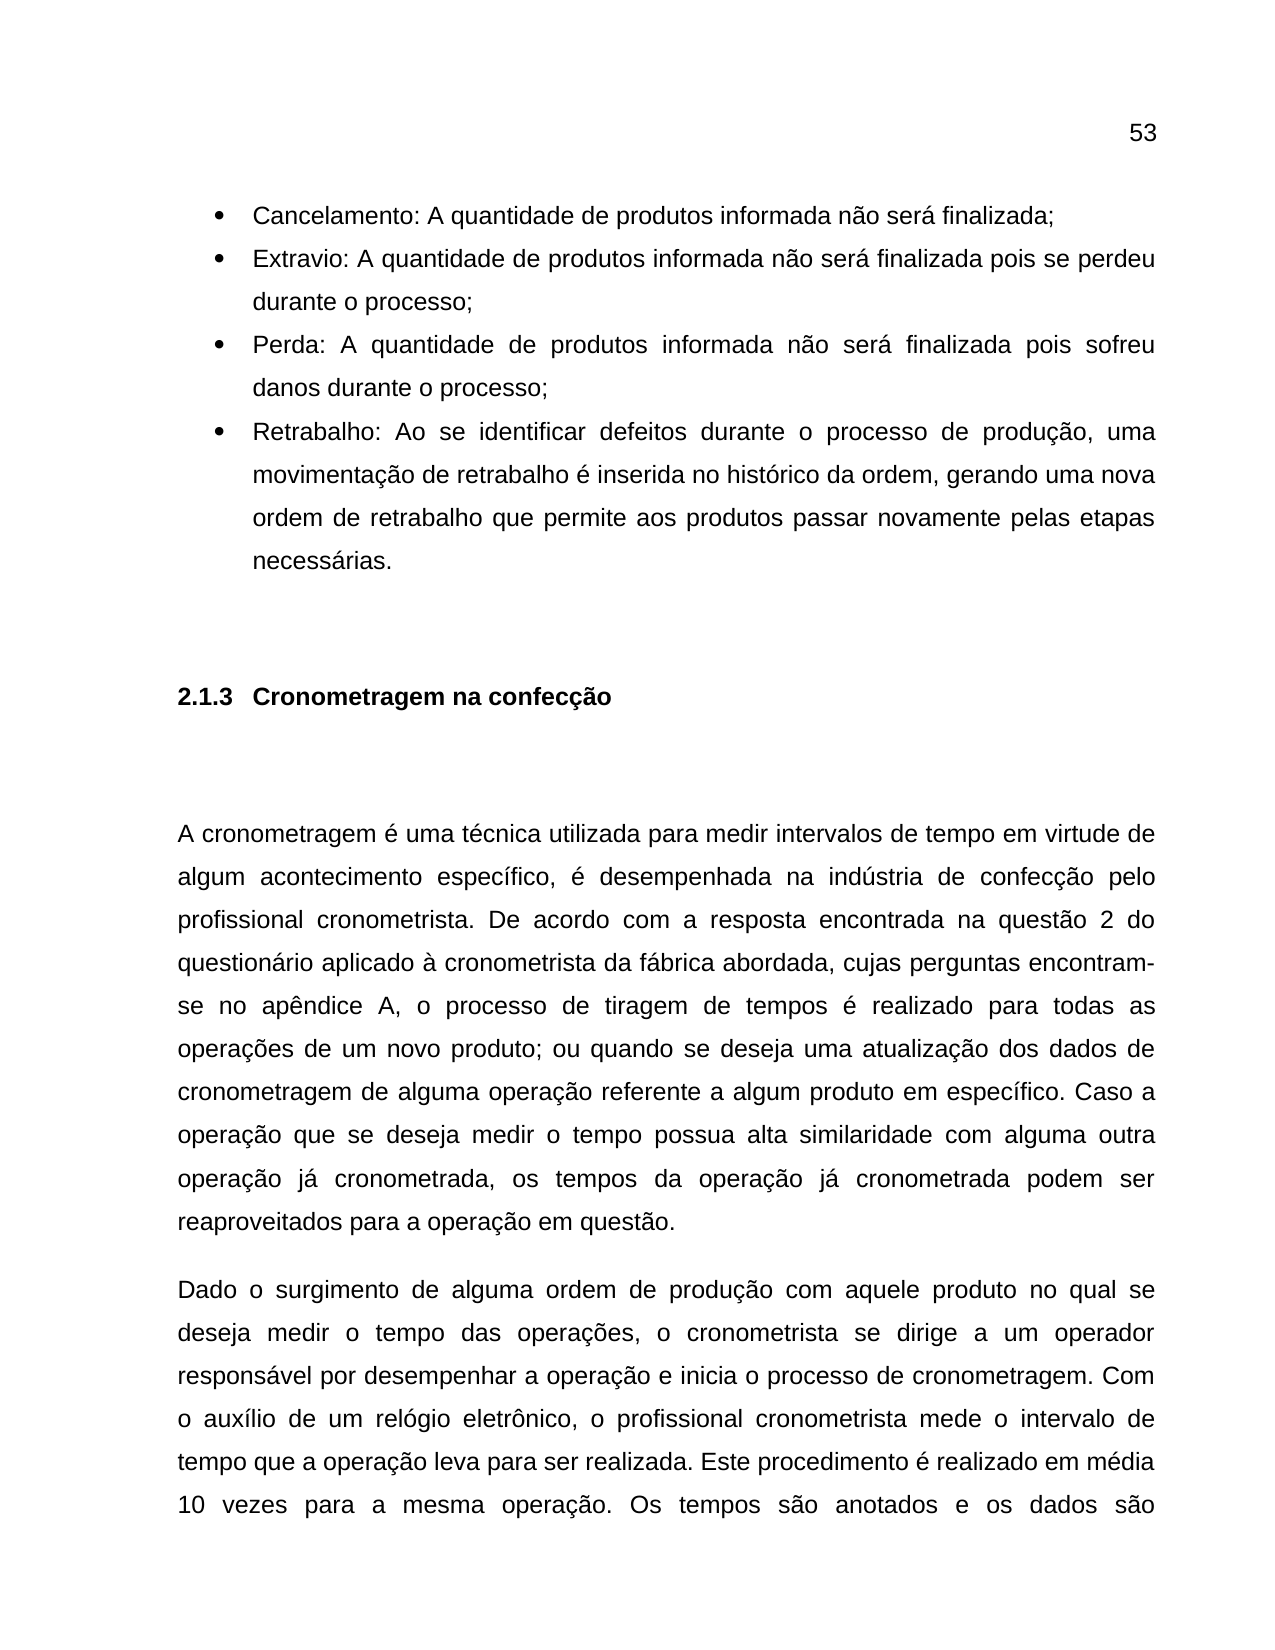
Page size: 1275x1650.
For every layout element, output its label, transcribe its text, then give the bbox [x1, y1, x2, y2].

text A cronometragem é uma técnica utilizada para medir intervalos de tempo em virtude de algum acontecimento específico, é desempenhada na indústria de confecção pelo profissional cronometrista. De acordo com a resposta encontrada na questão 2 do questionário aplicado à cronometrista da fábrica abordada, cujas perguntas encontram-se no apêndice A, o processo de tiragem de tempos é realizado para todas as operações de um novo produto; ou quando se deseja uma atualização dos dados de cronometragem de alguma operação referente a algum produto em específico. Caso a operação que se deseja medir o tempo possua alta similaridade com alguma outra operação já cronometrada, os tempos da operação já cronometrada podem ser reaproveitados para a operação em questão. [177, 818, 1157, 1235]
list Cancelamento: A quantidade de produtos informada não será finalizada; [215, 201, 1157, 229]
list Retrabalho: Ao se identificar defeitos durante o processo de produção, uma movimentação de retrabalho é inserida no histórico da ordem, gerando uma nova ordem de retrabalho que permite aos produtos passar novamente pelas etapas necessárias. [215, 417, 1157, 575]
subtitle Cronometragem na confecção [177, 682, 1157, 711]
list Extravio: A quantidade de produtos informada não será finalizada pois se perdeu durante o processo; [215, 244, 1157, 316]
list Perda: A quantidade de produtos informada não será finalizada pois sofreu danos durante o processo; [215, 330, 1157, 402]
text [177, 1275, 1157, 1519]
